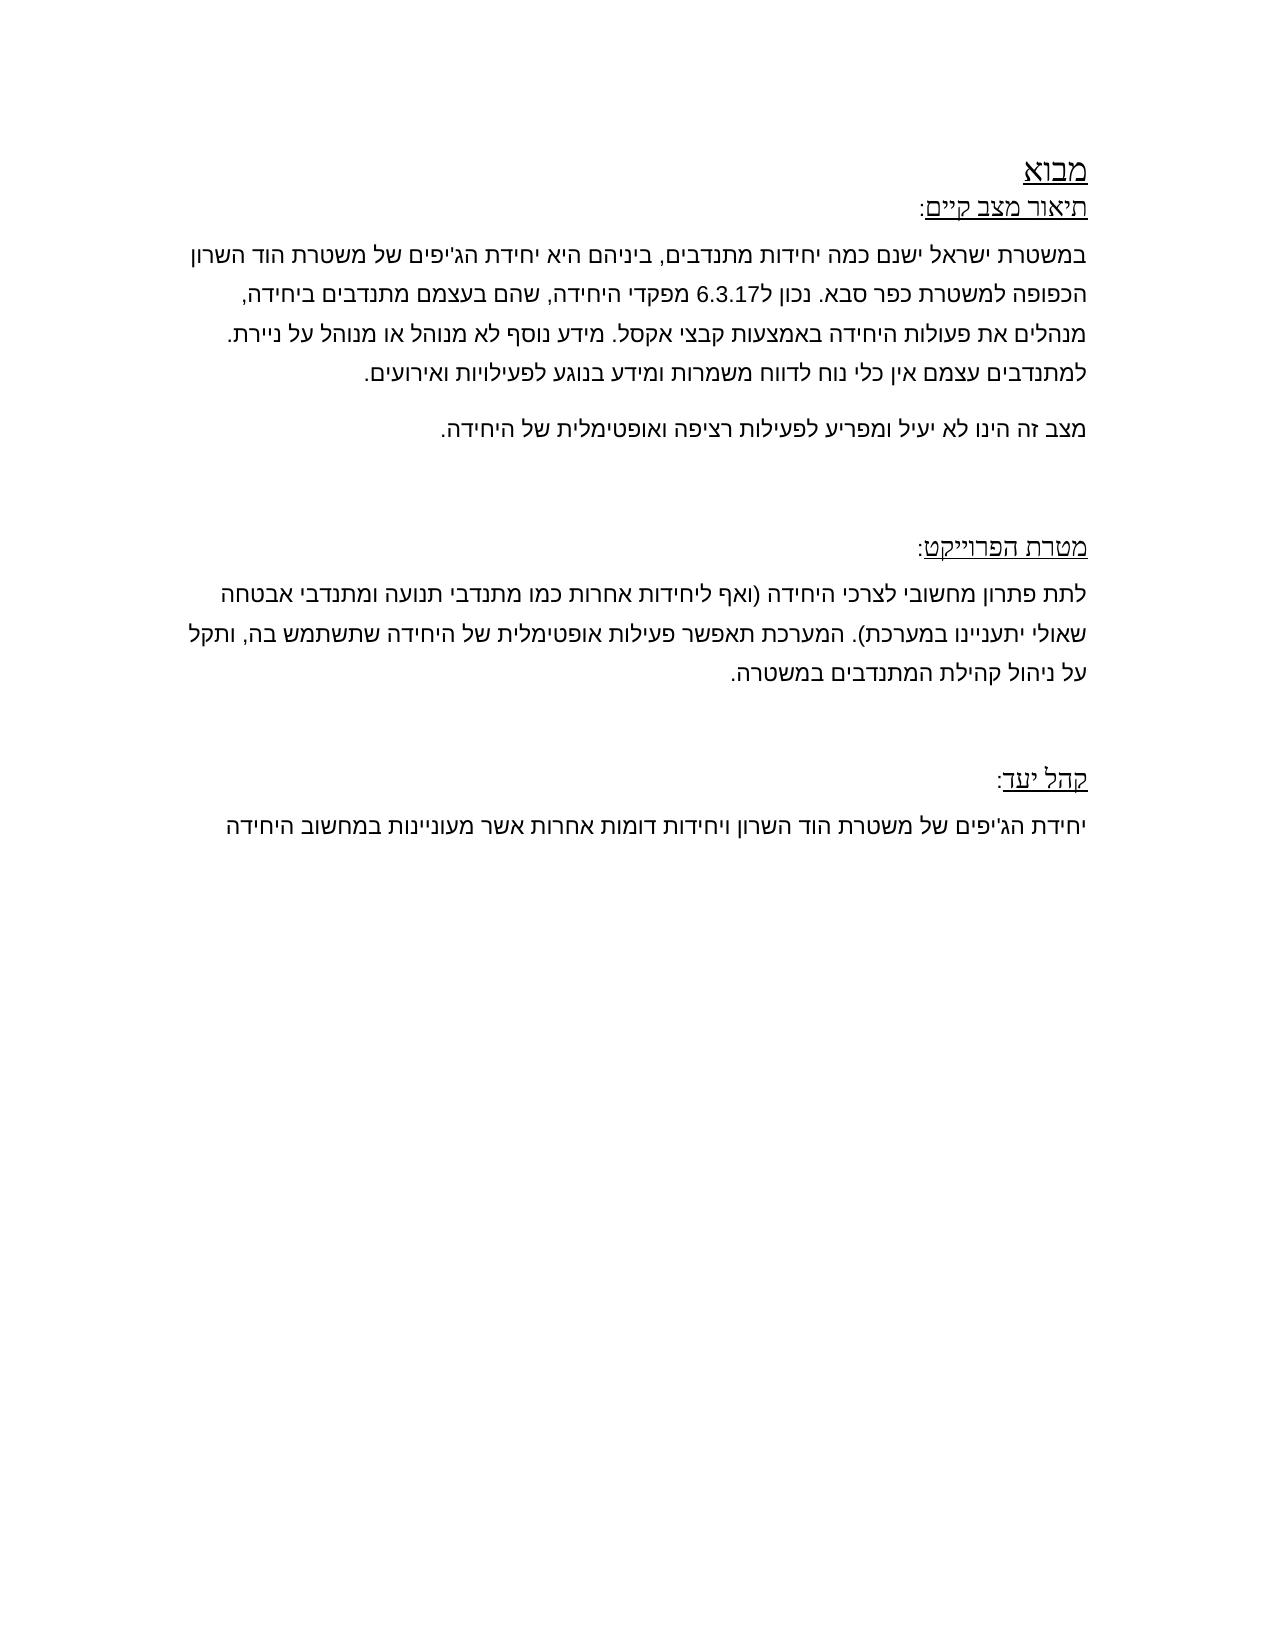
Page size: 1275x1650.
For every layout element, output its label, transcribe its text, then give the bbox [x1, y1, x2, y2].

text יחידת הג'יפים של משטרת הוד השרון ויחידות דומות אחרות אשר מעוניינות במחשוב היחידה [187, 813, 1087, 840]
subtitle מבוא [187, 150, 1087, 188]
text מצב זה הינו לא יעיל ומפריע לפעילות רציפה ואופטימלית של היחידה. [187, 416, 1087, 442]
text מטרת הפרוייקט: [187, 531, 1087, 562]
text תיאור מצב קיים: [187, 191, 1087, 222]
text לתת פתרון מחשובי לצרכי היחידה (ואף ליחידות אחרות כמו מתנדבי תנועה ומתנדבי אבטחה שאולי יתעניינו במערכת). המערכת תאפשר פעילות אופטימלית של היחידה שתשתמש בה, ותקל על ניהול קהילת המתנדבים במשטרה. [187, 581, 1087, 686]
text במשטרת ישראל ישנם כמה יחידות מתנדבים, ביניהם היא יחידת הג'יפים של משטרת הוד השרון הכפופה למשטרת כפר סבא. נכון ל6.3.17 מפקדי היחידה, שהם בעצמם מתנדבים ביחידה, מנהלים את פעולות היחידה באמצעות קבצי אקסל. מידע נוסף לא מנוהל או מנוהל על ניירת. למתנדבים עצמם אין כלי נוח לדווח משמרות ומידע בנוגע לפעילויות ואירועים. [187, 242, 1087, 386]
text קהל יעד: [187, 763, 1087, 794]
